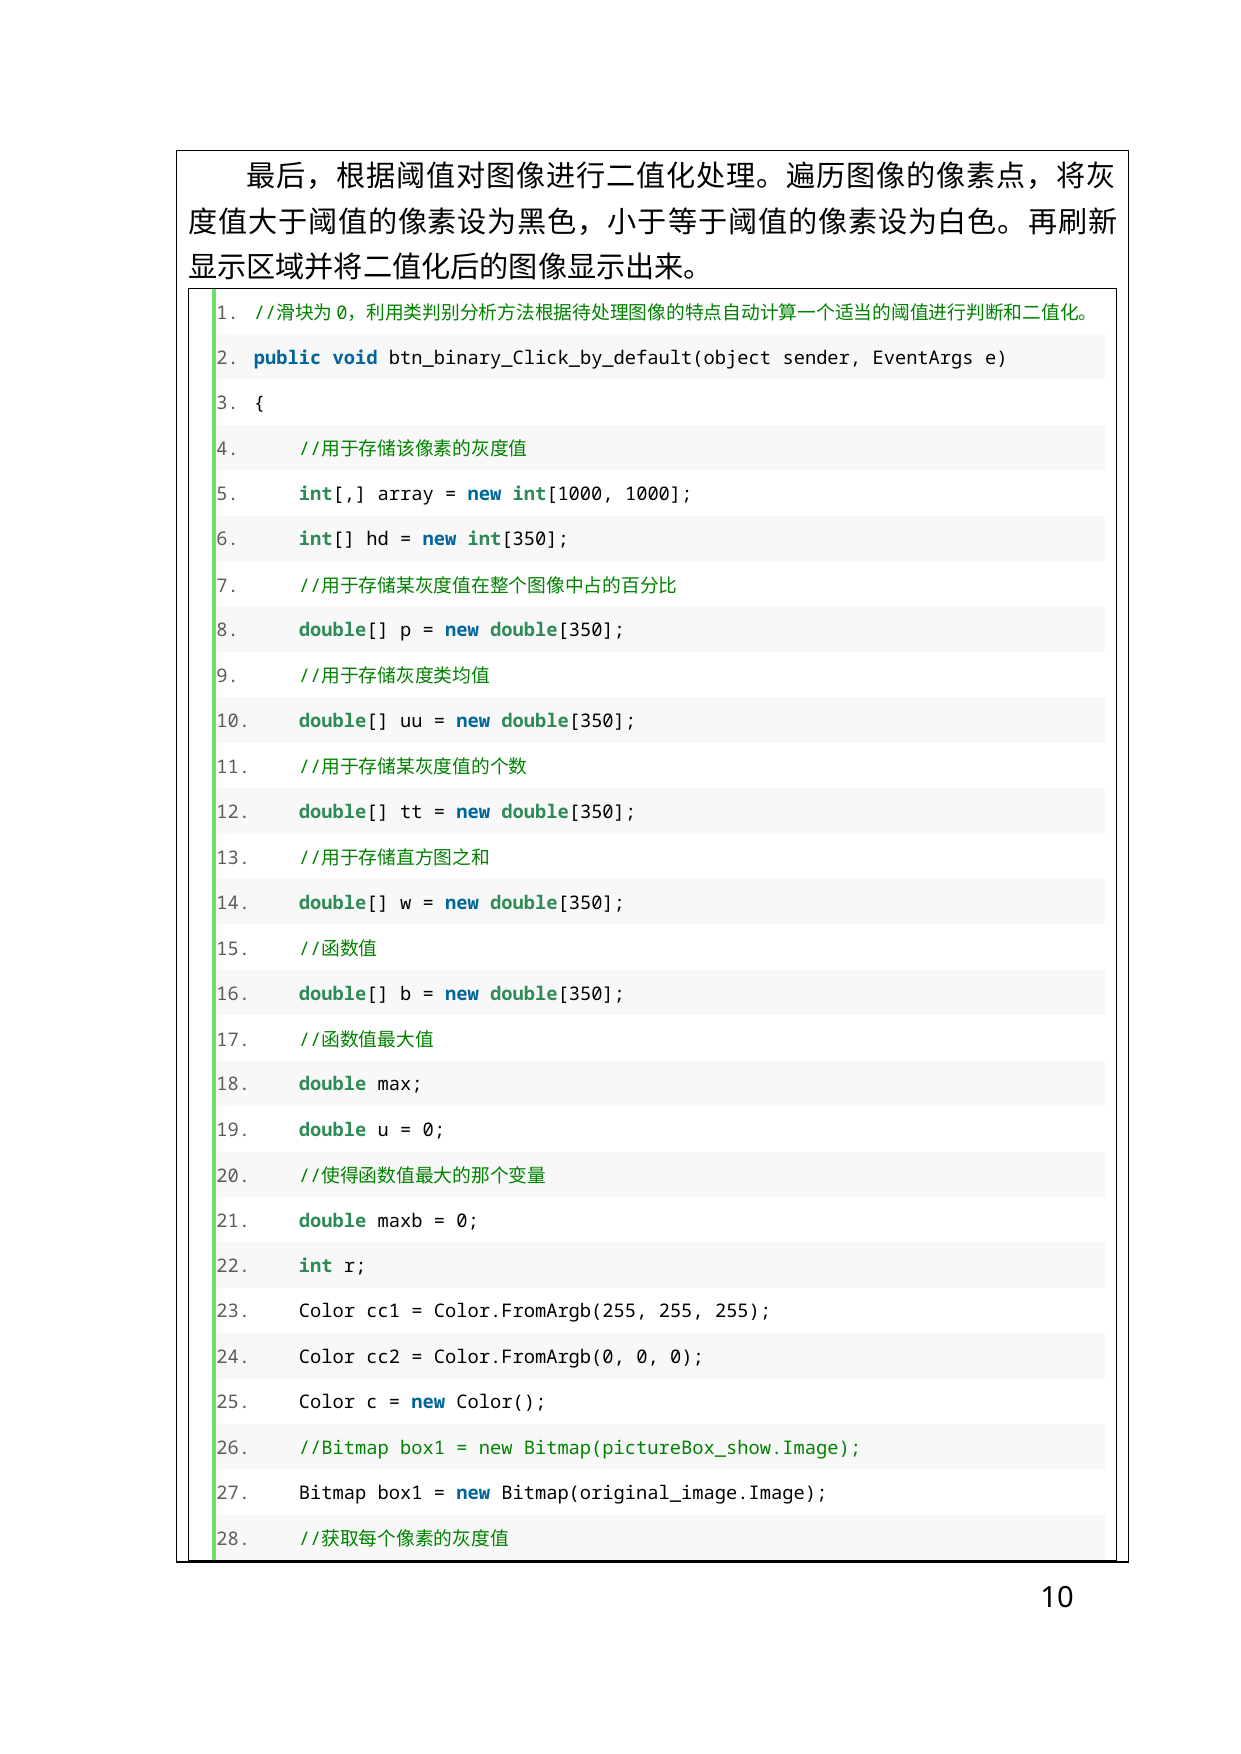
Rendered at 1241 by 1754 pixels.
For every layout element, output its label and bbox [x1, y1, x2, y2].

table_cell [177, 151, 1128, 1561]
